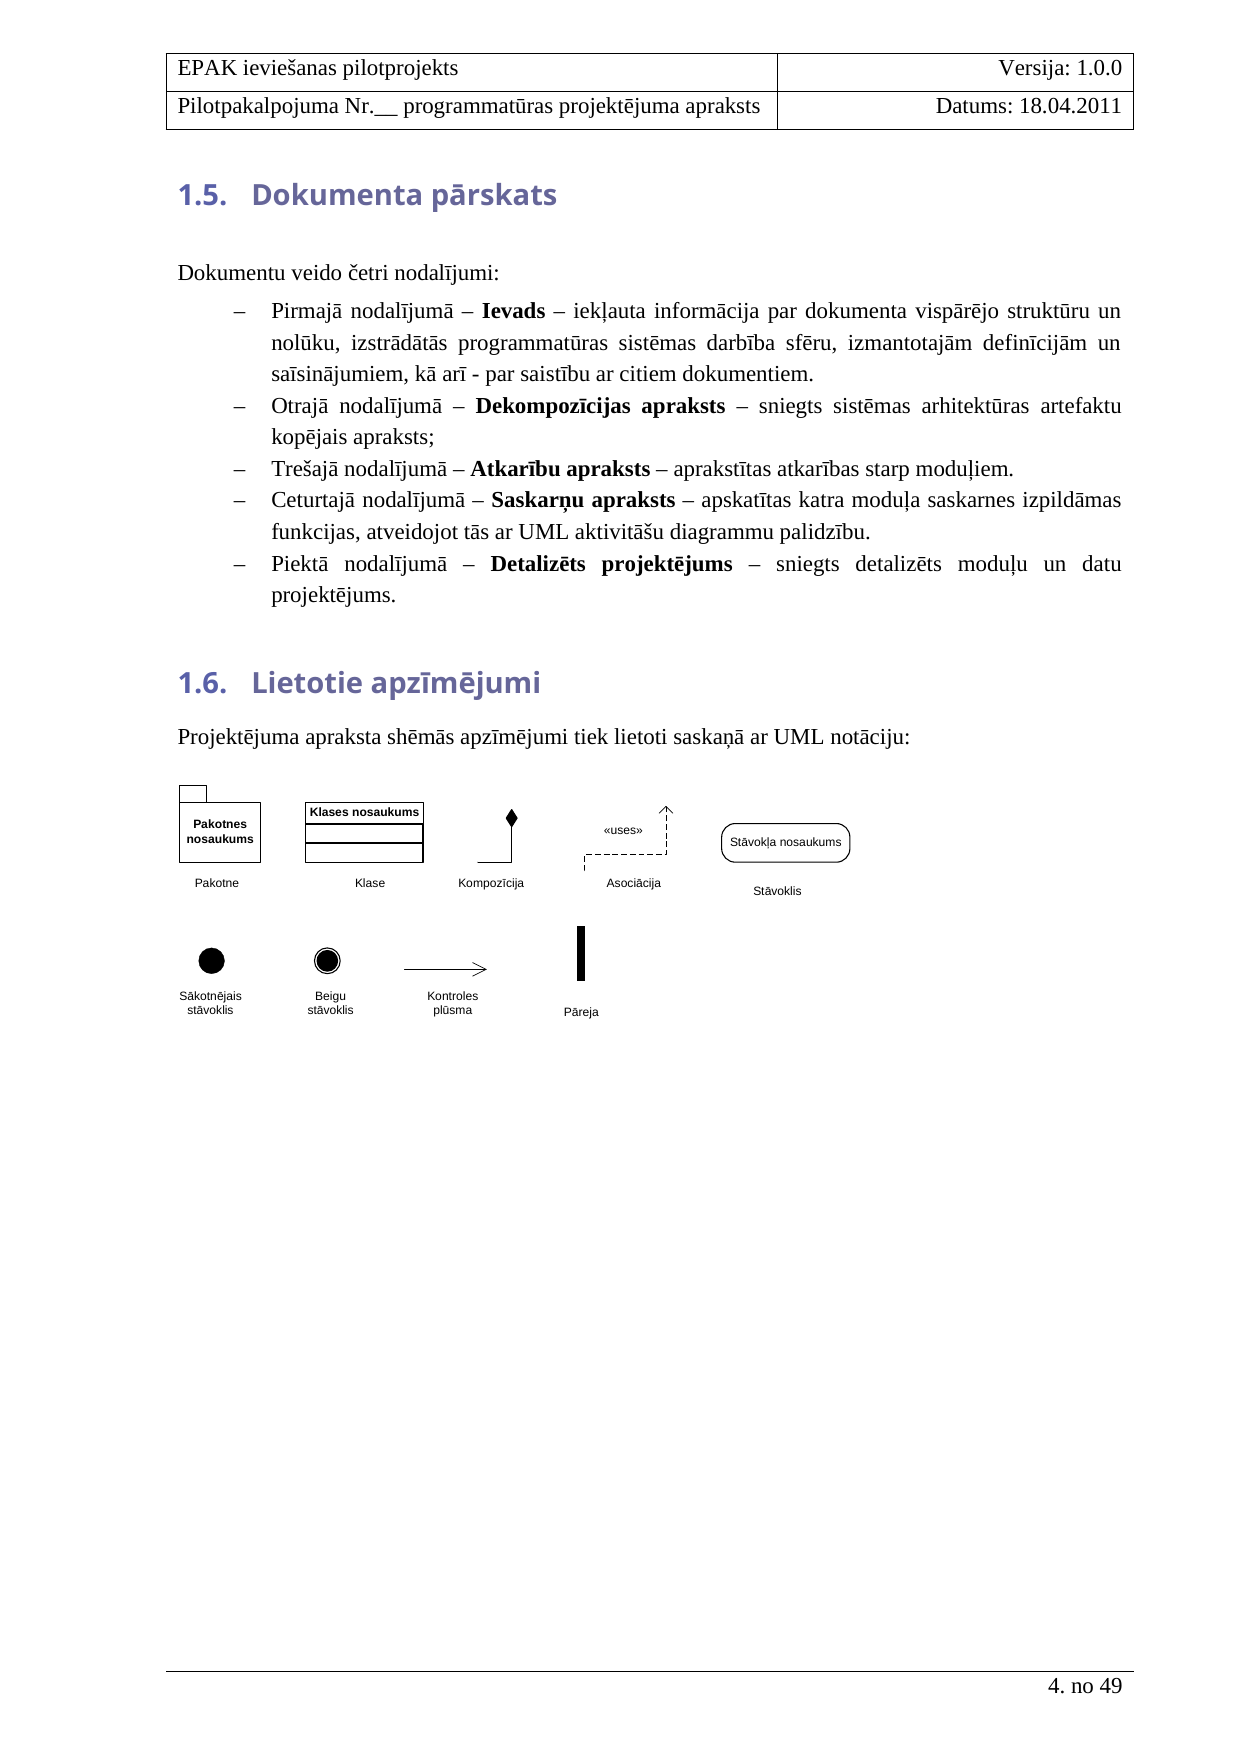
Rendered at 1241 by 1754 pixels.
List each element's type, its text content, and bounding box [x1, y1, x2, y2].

list Trešajā nodalījumā – Atkarību apraksts – aprakstītas atkarības starp moduļiem. [233, 455, 1122, 481]
list Pirmajā nodalījumā – Ievads – iekļauta informācija par dokumenta vispārējo struktūru un nolūku, izstrādātās programmatūras sistēmas darbība sfēru, izmantotajām definīcijām un saīsinājumiem, kā arī - par saistību ar citiem dokumentiem. [233, 297, 1122, 387]
text Dokumentu veido četri nodalījumi: [177, 259, 1122, 286]
list Piektā nodalījumā – Detalizēts projektējums – sniegts detalizēts moduļu un datu projektējums. [233, 549, 1122, 607]
list Otrajā nodalījumā – Dekompozīcijas apraksts – sniegts sistēmas arhitektūras artefaktu kopējais apraksts; [233, 392, 1122, 450]
subtitle Lietotie apzīmējumi [177, 663, 1122, 702]
text Projektējuma apraksta shēmās apzīmējumi tiek lietoti saskaņā ar UML notāciju: [177, 723, 1122, 749]
list Ceturtajā nodalījumā – Saskarņu apraksts – apskatītas katra moduļa saskarnes izpildāmas funkcijas, atveidojot tās ar UML aktivitāšu diagrammu palidzību. [233, 486, 1122, 544]
subtitle Dokumenta pārskats [177, 174, 1122, 213]
